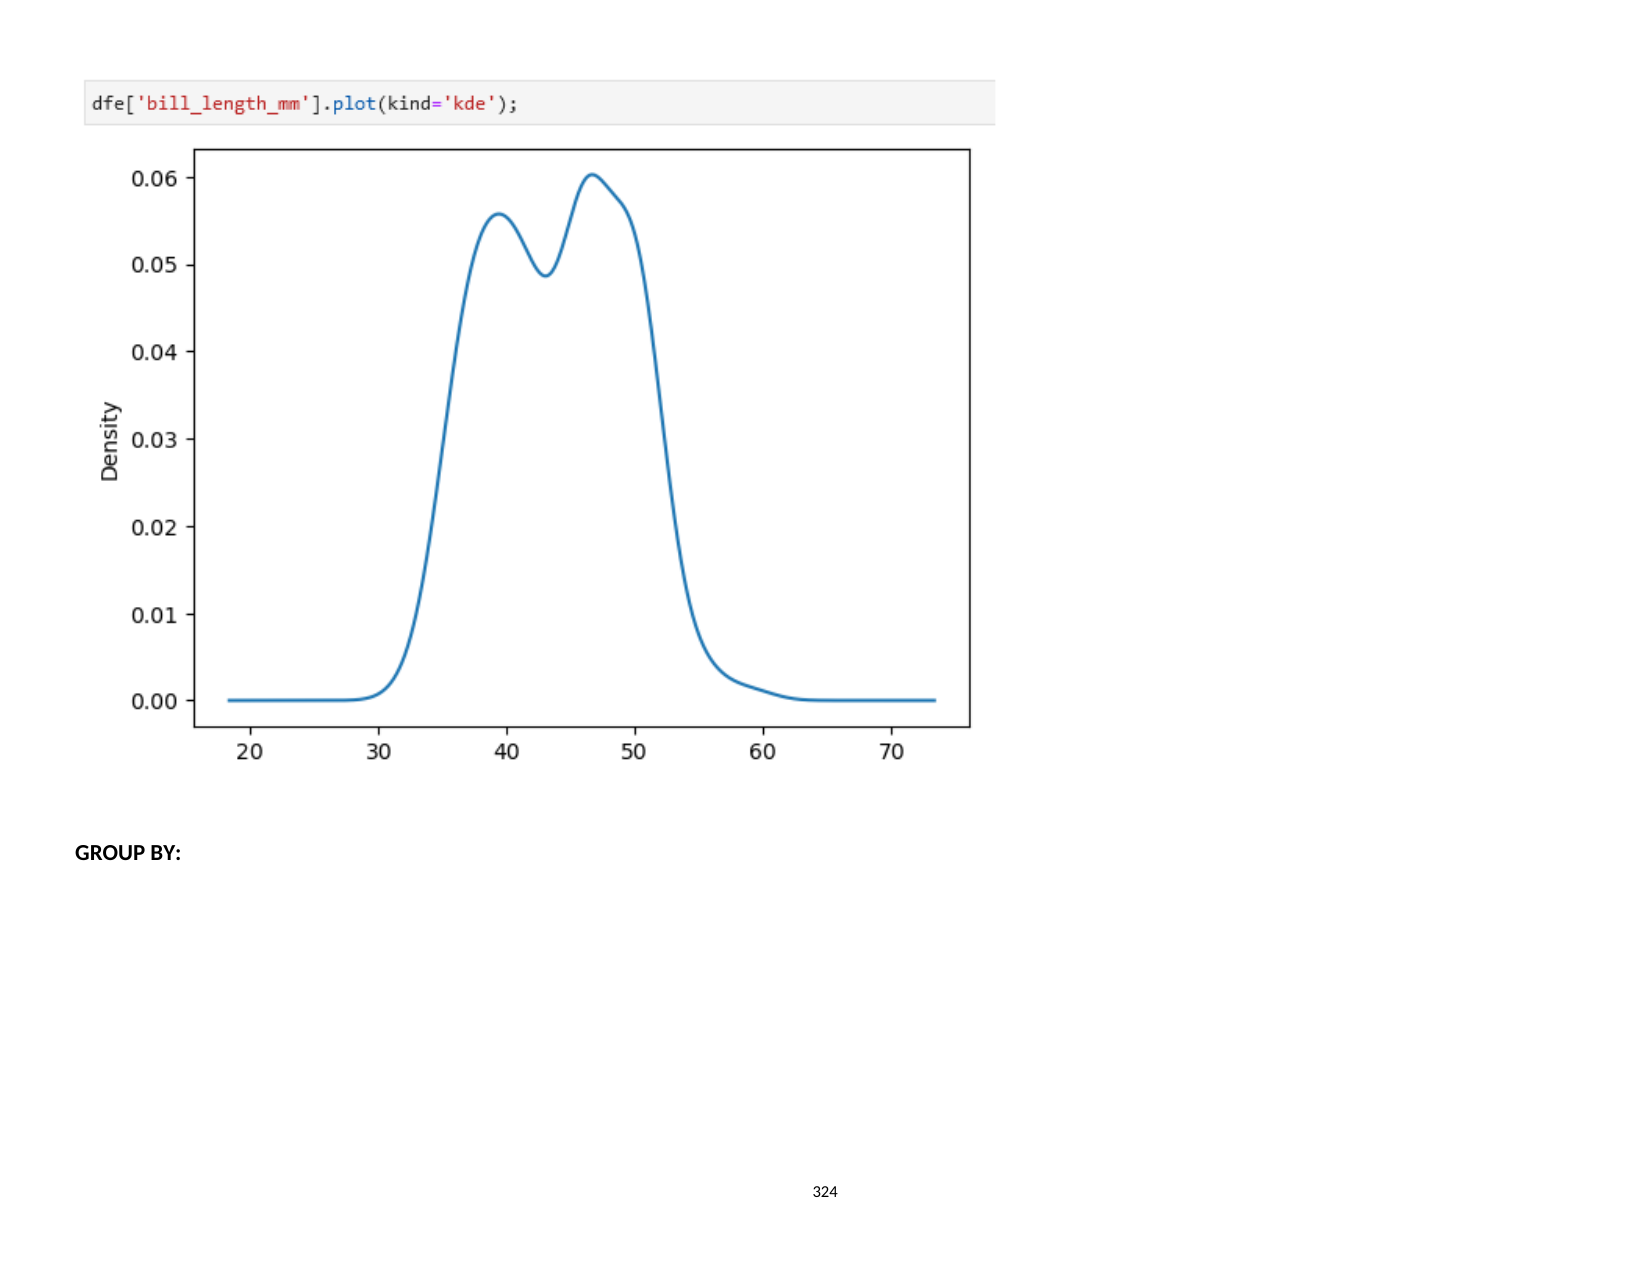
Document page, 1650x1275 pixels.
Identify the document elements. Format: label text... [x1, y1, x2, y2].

text GROUP BY: [75, 838, 1575, 866]
picture [75, 75, 996, 772]
